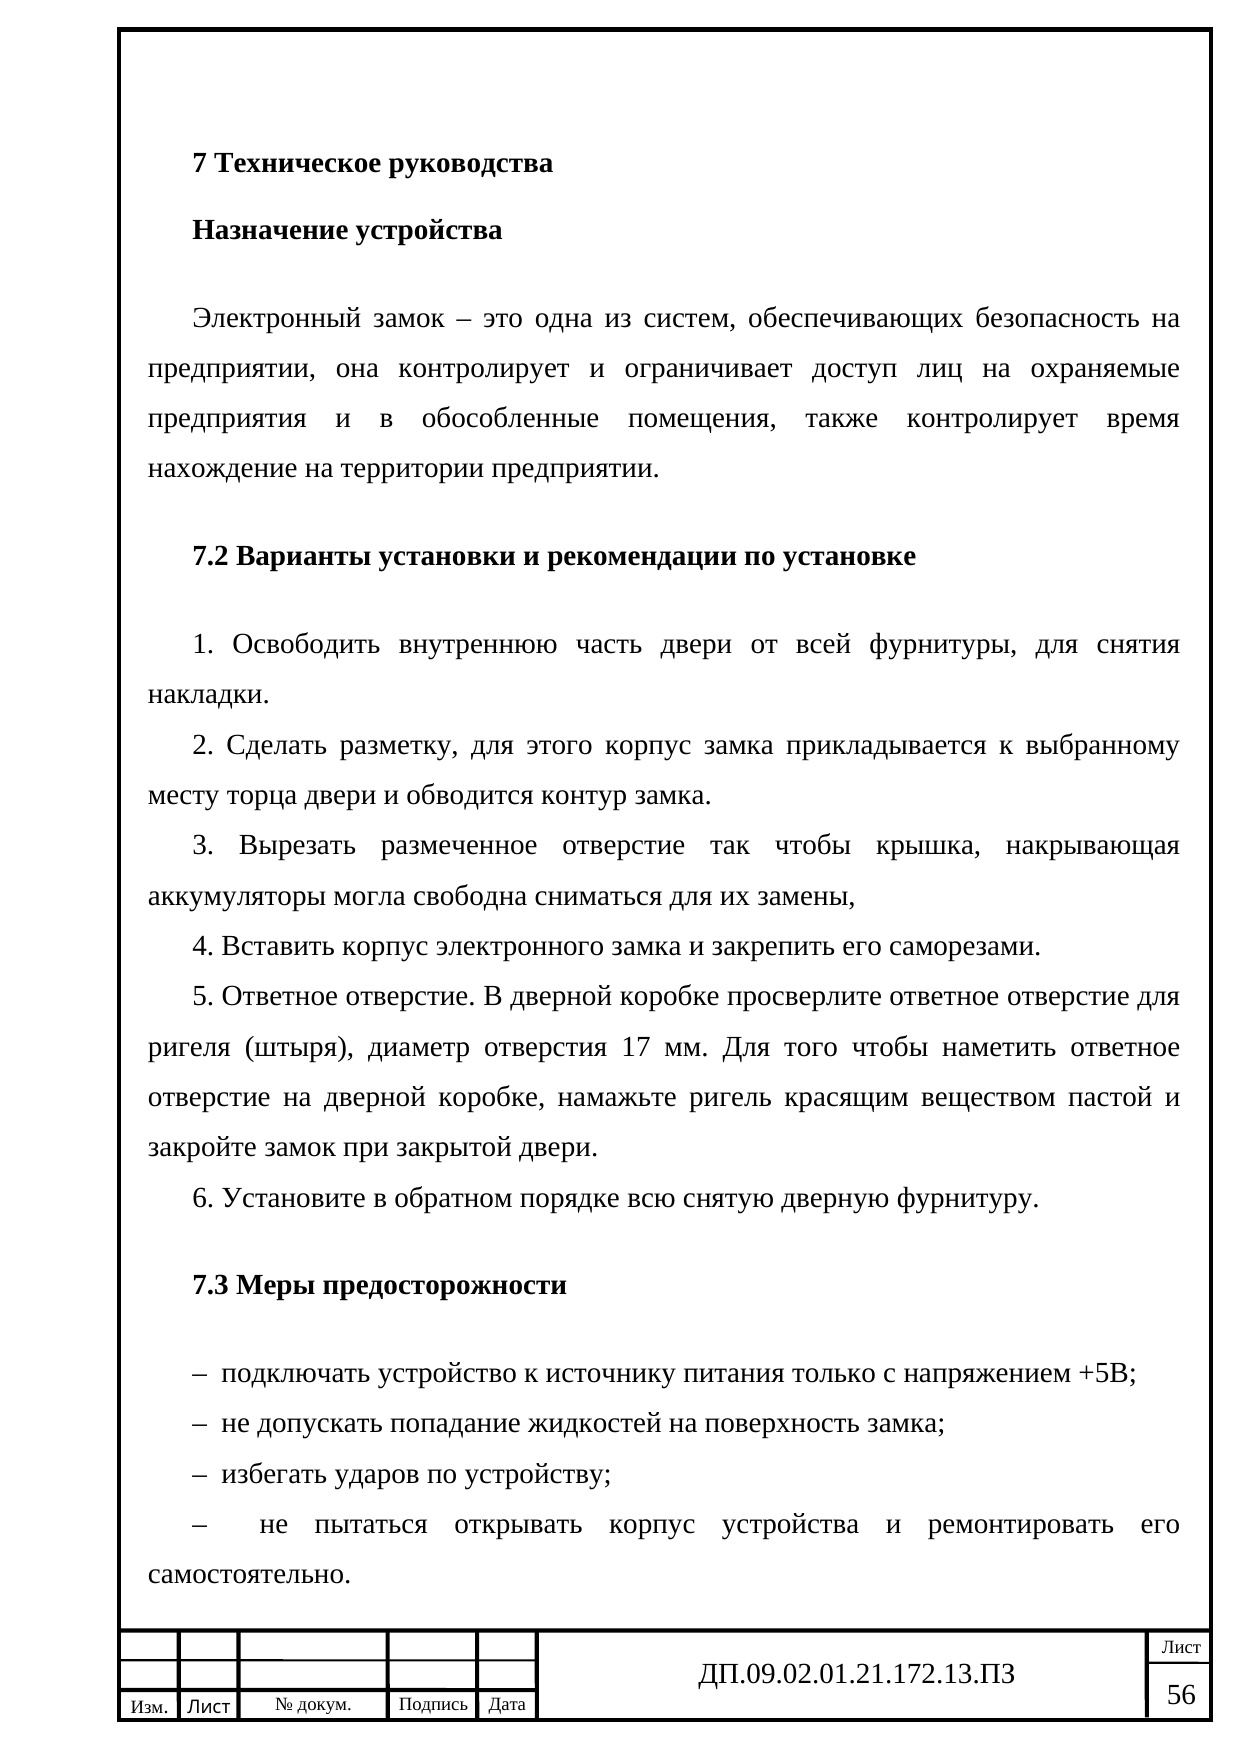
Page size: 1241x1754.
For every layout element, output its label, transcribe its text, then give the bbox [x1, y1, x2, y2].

text – избегать ударов по устройству; [148, 1456, 1181, 1489]
text 5. Ответное отверстие. В дверной коробке просверлите ответное отверстие для ригеля (штыря), диаметр отверстия 17 мм. Для того чтобы наметить ответное отверстие на дверной коробке, намажьте ригель красящим веществом пастой и закройте замок при закрытой двери. [148, 978, 1181, 1163]
text – не допускать попадание жидкостей на поверхность замка; [148, 1406, 1181, 1439]
text 7.3 Меры предосторожности [148, 1267, 1181, 1301]
text 7.2 Варианты установки и рекомендации по установке [148, 538, 1181, 572]
text 4. Вставить корпус электронного замка и закрепить его саморезами. [148, 928, 1181, 962]
text – подключать устройство к источнику питания только с напряжением +5В; [148, 1355, 1181, 1389]
text 1. Освободить внутреннюю часть двери от всей фурнитуры, для снятия накладки. [148, 626, 1181, 710]
text Электронный замок – это одна из систем, обеспечивающих безопасность на предприятии, она контролирует и ограничивает доступ лиц на охраняемые предприятия и в обособленные помещения, также контролирует время нахождение на территории предприятии. [148, 300, 1181, 484]
text 6. Установите в обратном порядке всю снятую дверную фурнитуру. [148, 1180, 1181, 1213]
text 3. Вырезать размеченное отверстие так чтобы крышка, накрывающая аккумуляторы могла свободна сниматься для их замены, [148, 827, 1181, 911]
text 7 Техническое руководства [148, 145, 1181, 178]
text – не пытаться открывать корпус устройства и ремонтировать его самостоятельно. [148, 1506, 1181, 1590]
text 2. Сделать разметку, для этого корпус замка прикладывается к выбранному месту торца двери и обводится контур замка. [148, 727, 1181, 811]
text 7.1 Назначение устройства [148, 212, 1181, 245]
